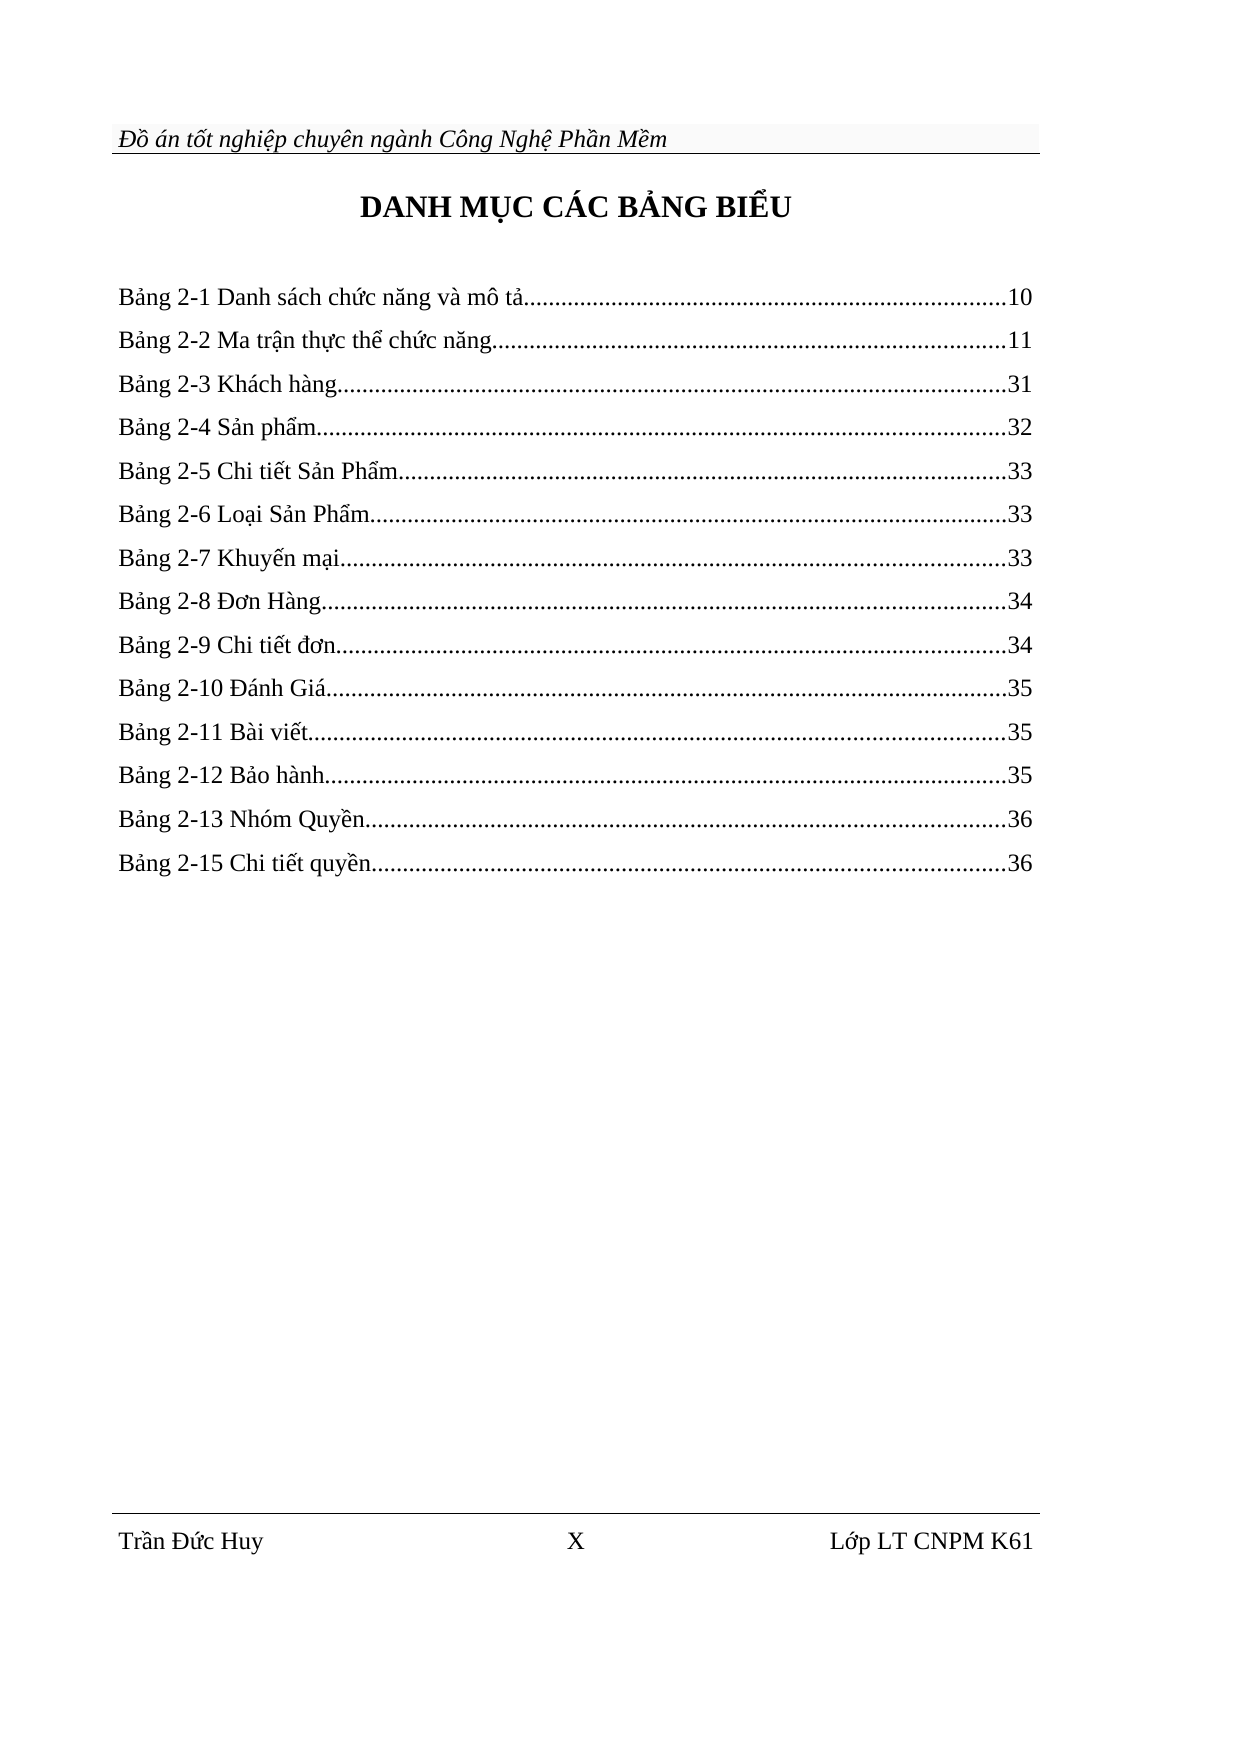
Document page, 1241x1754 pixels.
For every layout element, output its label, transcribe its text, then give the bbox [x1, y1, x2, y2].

text Bảng 2-15 Chi tiết quyền 36 [118, 848, 1033, 876]
text Bảng 2-8 Đơn Hàng 34 [118, 586, 1033, 615]
text Bảng 2-3 Khách hàng 31 [118, 369, 1033, 397]
subtitle DANH MỤC CÁC BẢNG BIỂU [118, 188, 1033, 224]
text Bảng 2-12 Bảo hành 35 [118, 761, 1033, 789]
text Bảng 2-1 Danh sách chức năng và mô tả 10 [118, 282, 1033, 310]
text Bảng 2-10 Đánh Giá 35 [118, 673, 1033, 702]
text Bảng 2-9 Chi tiết đơn 34 [118, 630, 1033, 659]
text Bảng 2-6 Loại Sản Phẩm 33 [118, 499, 1033, 528]
text Bảng 2-13 Nhóm Quyền 36 [118, 804, 1033, 833]
text Bảng 2-2 Ma trận thực thể chức năng 11 [118, 325, 1033, 354]
text Bảng 2-7 Khuyến mại 33 [118, 543, 1033, 572]
text Bảng 2-5 Chi tiết Sản Phẩm 33 [118, 456, 1033, 484]
text Bảng 2-4 Sản phẩm 32 [118, 412, 1033, 441]
text Bảng 2-11 Bài viết 35 [118, 717, 1033, 746]
